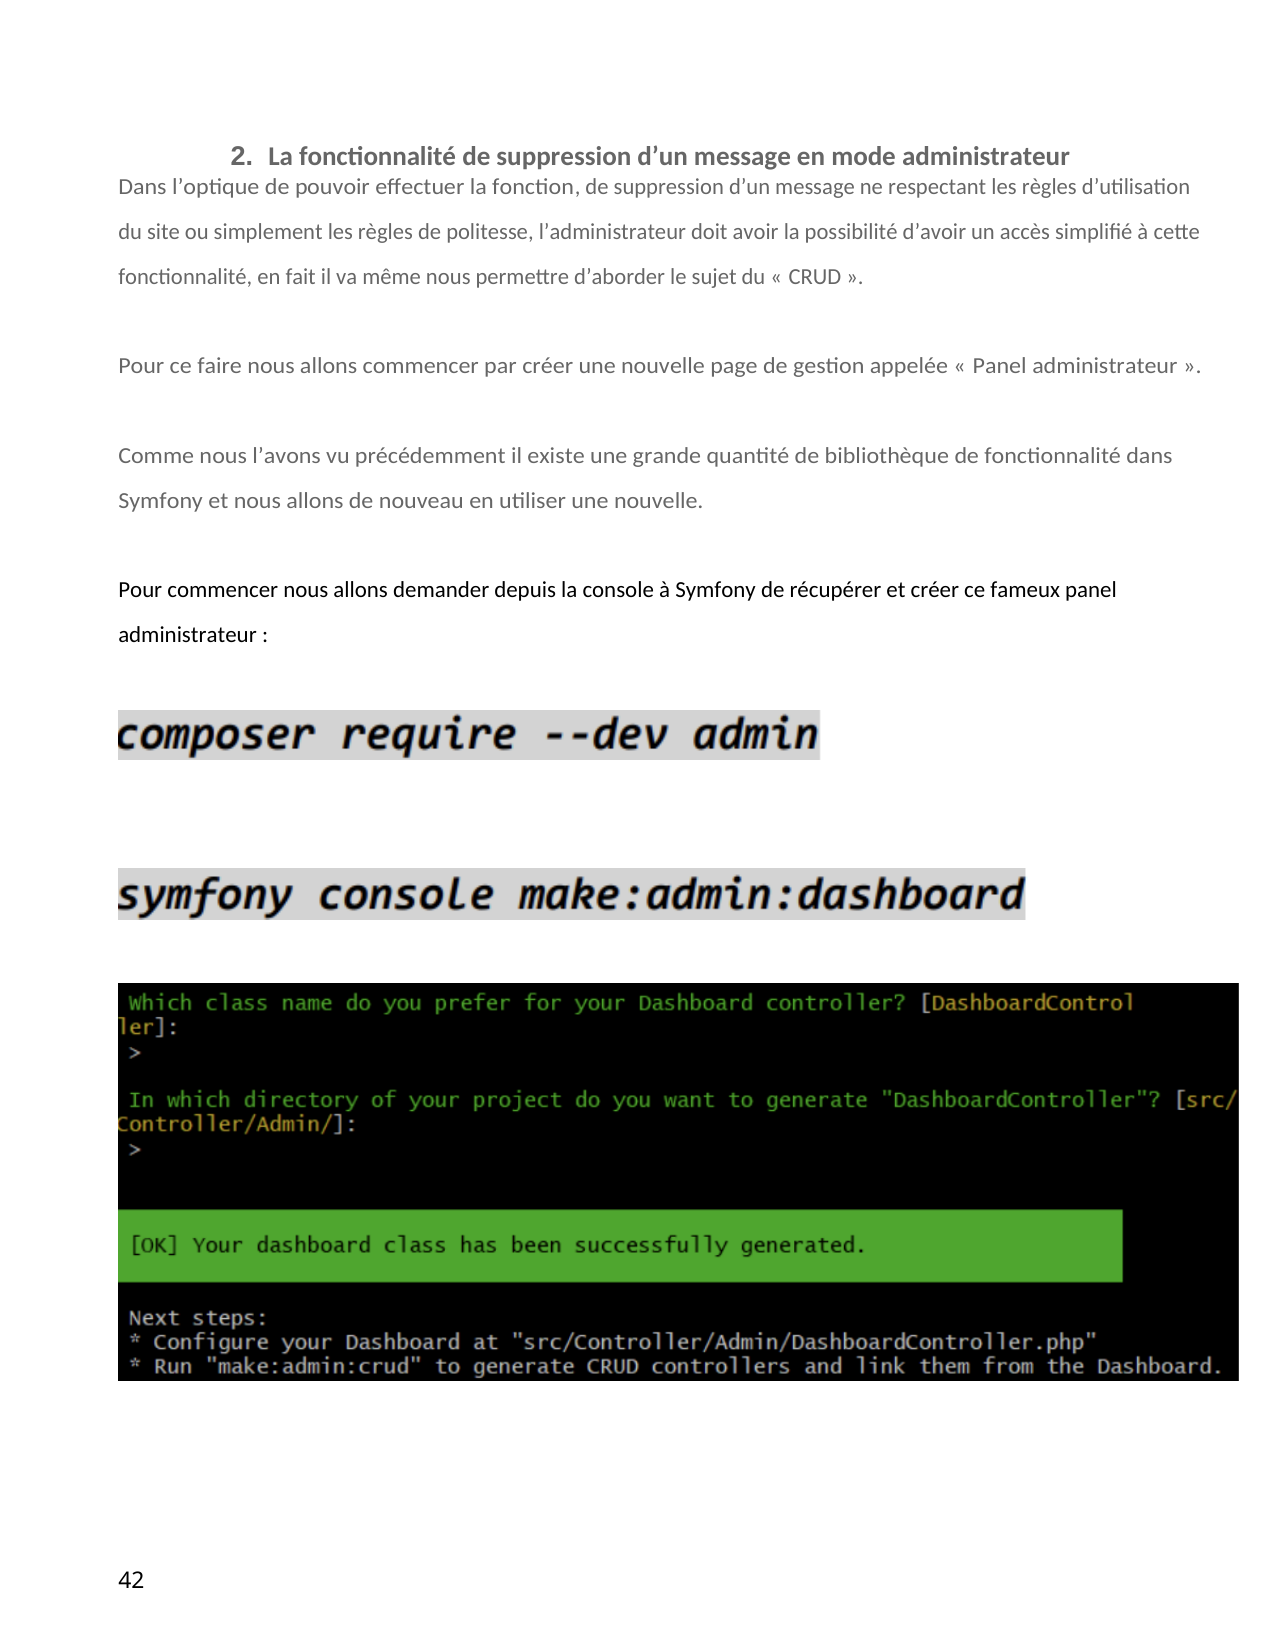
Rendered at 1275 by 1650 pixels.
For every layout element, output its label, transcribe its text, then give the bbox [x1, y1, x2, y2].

text Pour ce faire nous allons commencer par créer une nouvelle page de gestion appelée « Panel administrateur ». [118, 352, 1214, 380]
text Dans l’optique de pouvoir effectuer la fonction, de suppression d’un message ne respectant les règles d’utilisation du site ou simplement les règles de politesse, l’administrateur doit avoir la possibilité d’avoir un accès simplifié à cette fonctionnalité, en fait il va même nous permettre d’aborder le sujet du « CRUD ». [118, 172, 1214, 290]
text Pour commencer nous allons demander depuis la console à Symfony de récupérer et créer ce fameux panel administrateur : [118, 576, 1214, 648]
text Comme nous l’avons vu précédemment il existe une grande quantité de bibliothèque de fonctionnalité dans Symfony et nous allons de nouveau en utiliser une nouvelle. [118, 441, 1214, 514]
subtitle La fonctionnalité de suppression d’un message en mode administrateur [230, 139, 1214, 172]
